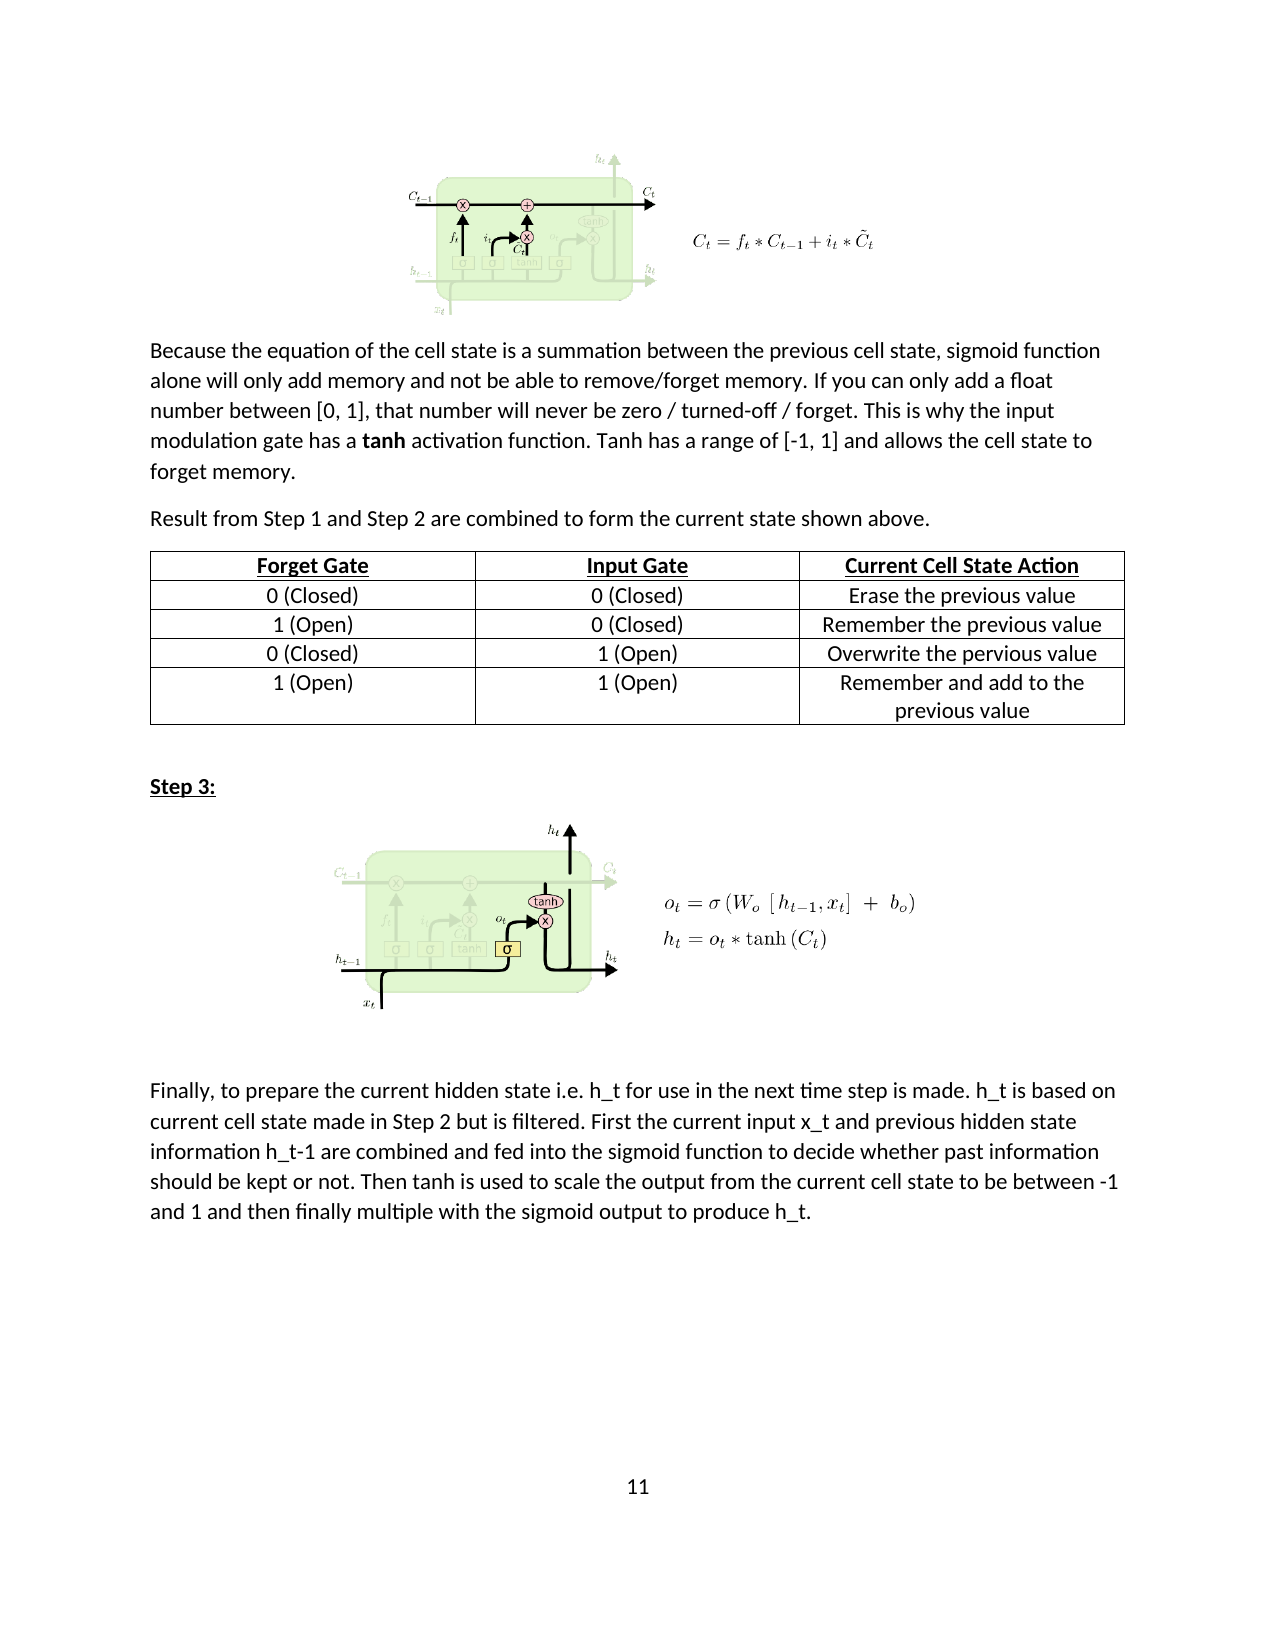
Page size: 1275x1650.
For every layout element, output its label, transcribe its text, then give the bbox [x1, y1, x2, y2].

table_cell 1 (Open) [476, 668, 799, 724]
table_cell 0 (Closed) [151, 581, 475, 609]
table_cell 0 (Closed) [476, 581, 799, 609]
table_header Current Cell State Action [800, 552, 1124, 580]
text Step 3: [150, 772, 1125, 800]
table_header Input Gate [476, 552, 799, 580]
table_cell Remember and add to the previous value [800, 668, 1124, 724]
table_cell 0 (Closed) [476, 610, 799, 638]
table_cell Overwrite the pervious value [800, 639, 1124, 667]
text Because the equation of the cell state is a summation between the previous cell state, sigmoid function alone will only add memory and not be able to remove/forget memory. If you can only add a float number between [0, 1], that number will never be zero / turned-off / forget. This is why the input modulation gate has a tanh activation function. Tanh has a range of [-1, 1] and allows the cell state to forget memory. [150, 336, 1125, 485]
picture [326, 818, 949, 1011]
table_header Forget Gate [151, 552, 475, 580]
text Finally, to prepare the current hidden state i.e. h_t for use in the next time step is made. h_t is based on current cell state made in Step 2 but is filtered. First the current input x_t and previous hidden state information h_t-1 are combined and fed into the sigmoid function to decide whether past information should be kept or not. Then tanh is used to scale the output from the current cell state to be between -1 and 1 and then finally multiple with the sigmoid output to produce h_t. [150, 1077, 1125, 1225]
table_cell 1 (Open) [151, 610, 475, 638]
picture [402, 150, 887, 317]
text Result from Step 1 and Step 2 are combined to form the current state shown above. [150, 504, 1125, 532]
table_cell Erase the previous value [800, 581, 1124, 609]
table_cell 1 (Open) [476, 639, 799, 667]
table_cell 1 (Open) [151, 668, 475, 724]
table_cell 0 (Closed) [151, 639, 475, 667]
table_cell Remember the previous value [800, 610, 1124, 638]
